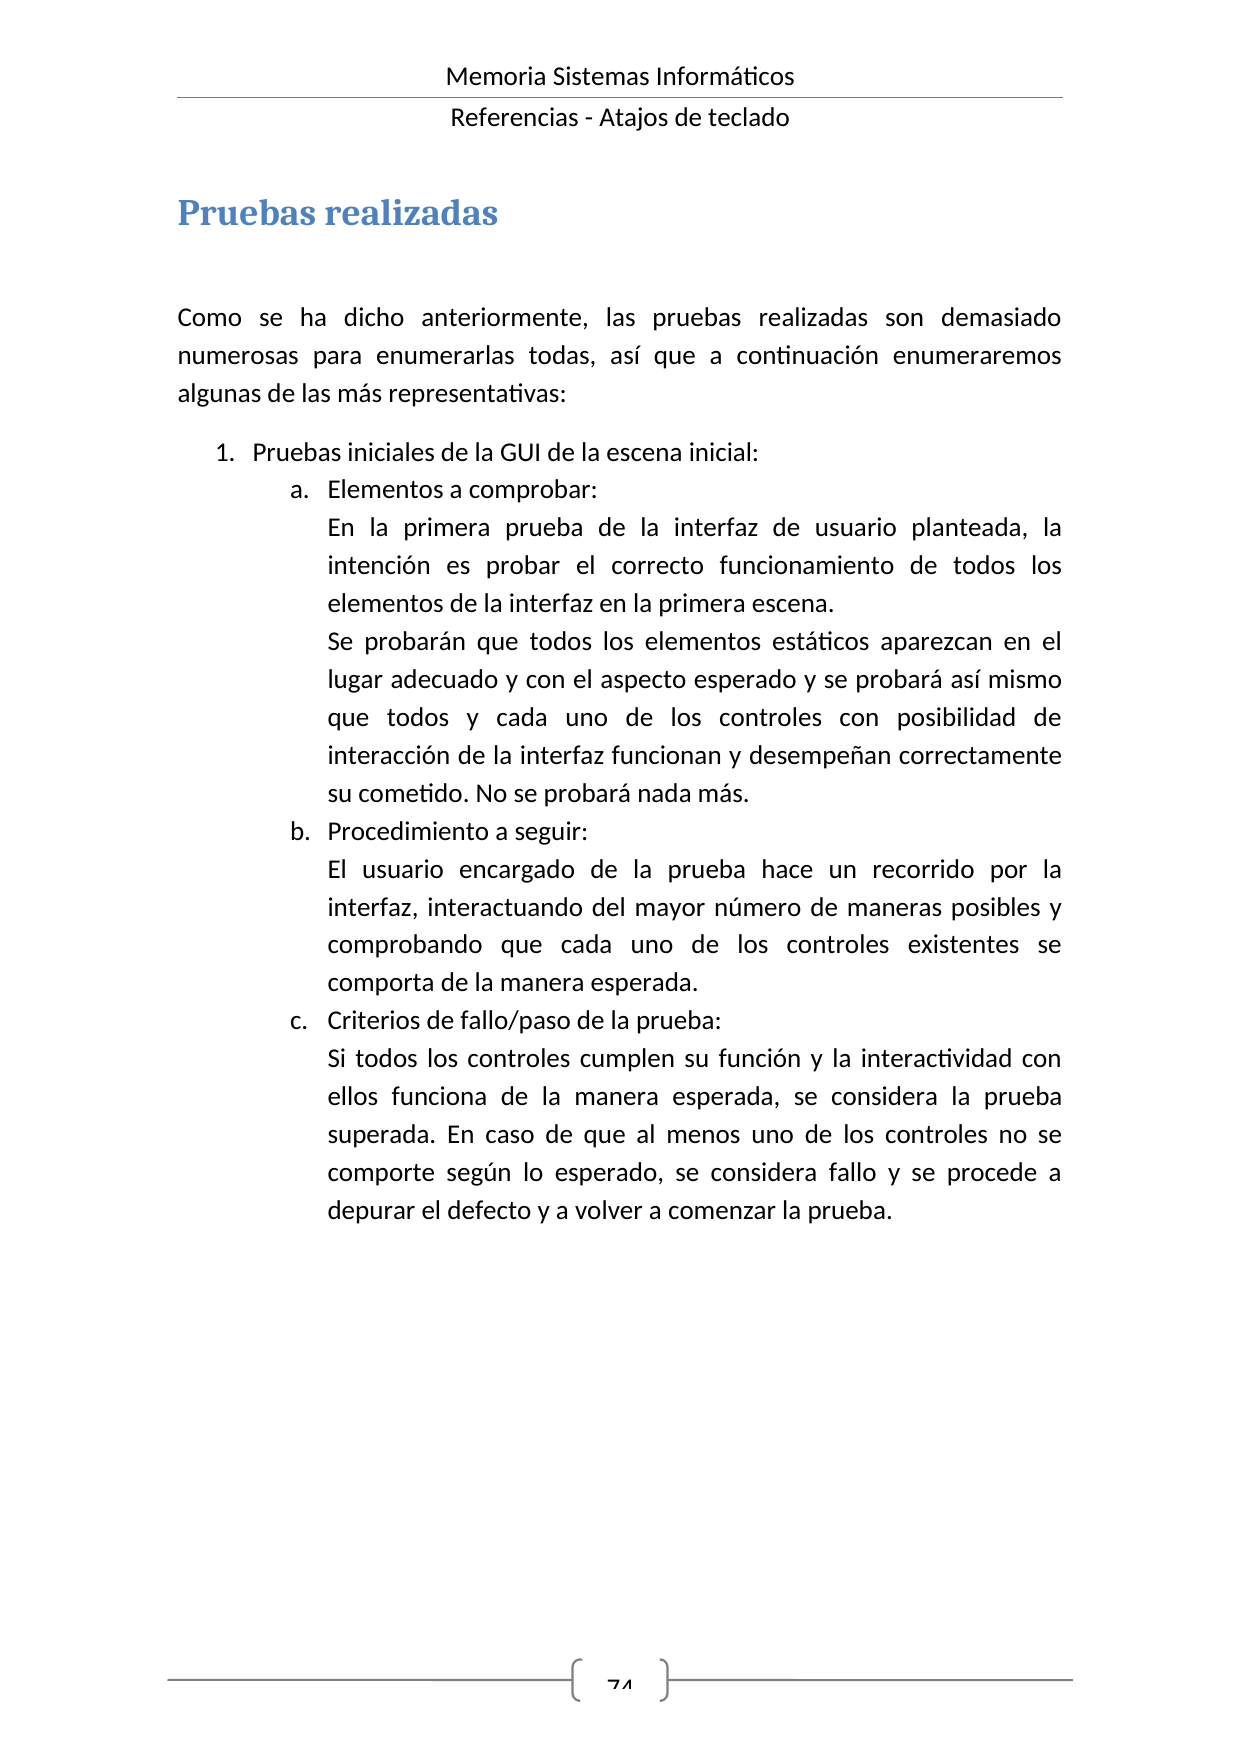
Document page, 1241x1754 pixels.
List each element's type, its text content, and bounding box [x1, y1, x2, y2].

subtitle Pruebas realizadas [177, 192, 1063, 235]
list El usuario encargado de la prueba hace un recorrido por la interfaz, interactuando del mayor número de maneras posibles y comprobando que cada uno de los controles existentes se comporta de la manera esperada. [327, 852, 1063, 999]
list Pruebas iniciales de la GUI de la escena inicial: [215, 435, 1063, 468]
list Se probarán que todos los elementos estáticos aparezcan en el lugar adecuado y con el aspecto esperado y se probará así mismo que todos y cada uno de los controles con posibilidad de interacción de la interfaz funcionan y desempeñan correctamente su cometido. No se probará nada más. [327, 624, 1063, 809]
text Como se ha dicho anteriormente, las pruebas realizadas son demasiado numerosas para enumerarlas todas, así que a continuación enumeraremos algunas de las más representativas: [177, 300, 1063, 409]
list Criterios de fallo/paso de la prueba: [290, 1003, 1063, 1037]
list Si todos los controles cumplen su función y la interactividad con ellos funciona de la manera esperada, se considera la prueba superada. En caso de que al menos uno de los controles no se comporte según lo esperado, se considera fallo y se procede a depurar el defecto y a volver a comenzar la prueba. [327, 1041, 1063, 1226]
list En la primera prueba de la interfaz de usuario planteada, la intención es probar el correcto funcionamiento de todos los elementos de la interfaz en la primera escena. [327, 511, 1063, 619]
list Procedimiento a seguir: [290, 814, 1063, 847]
list Elementos a comprobar: [290, 473, 1063, 506]
